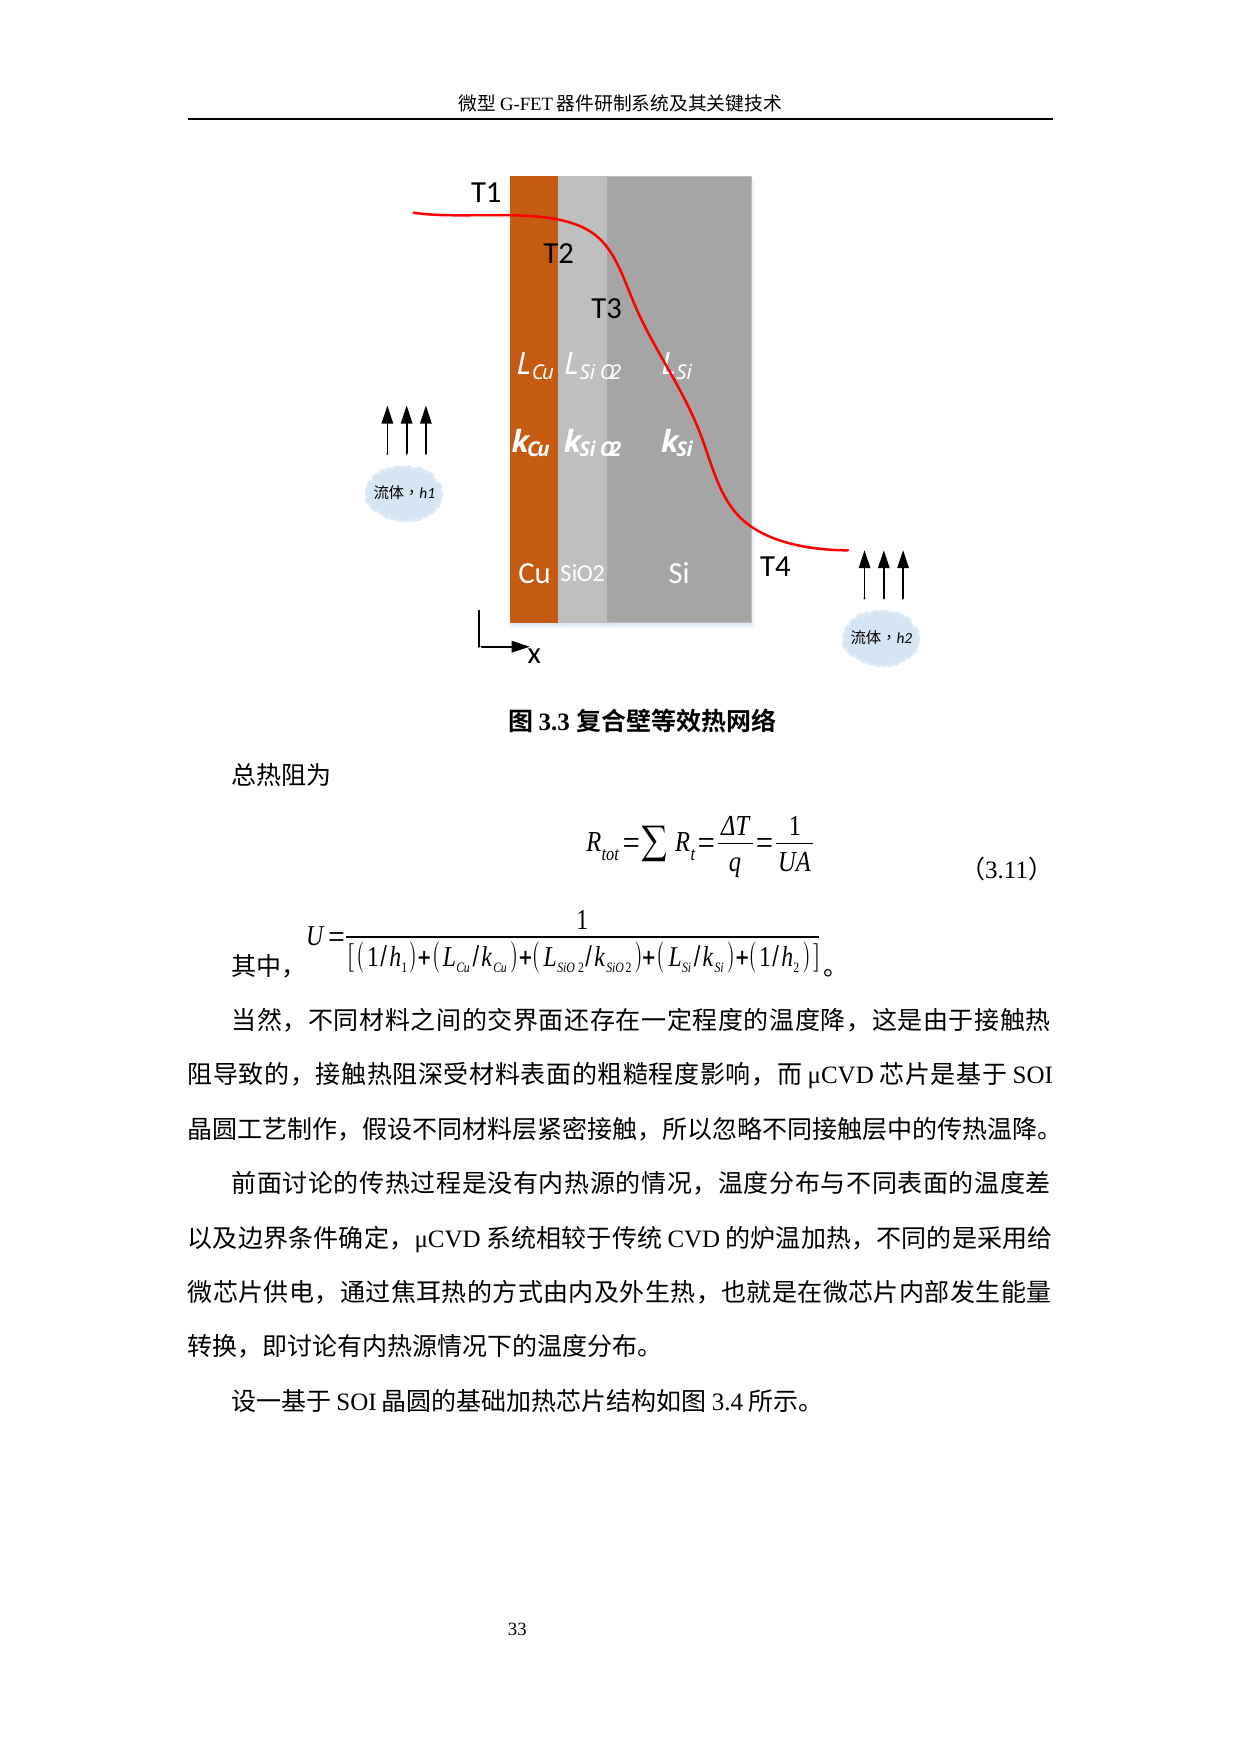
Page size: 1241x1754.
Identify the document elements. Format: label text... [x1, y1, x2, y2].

text 总热阻为 [187, 756, 1053, 792]
text 其中，。 [187, 904, 1053, 982]
text 当然，不同材料之间的交界面还存在一定程度的温度降，这是由于接触热阻导致的，接触热阻深受材料表面的粗糙程度影响，而μCVD芯片是基于SOI晶圆工艺制作，假设不同材料层紧密接触，所以忽略不同接触层中的传热温降。 [187, 1001, 1053, 1146]
text 图3.3 复合壁等效热网络 [187, 701, 1053, 737]
text 前面讨论的传热过程是没有内热源的情况，温度分布与不同表面的温度差以及边界条件确定，μCVD系统相较于传统CVD的炉温加热，不同的是采用给微芯片供电，通过焦耳热的方式由内及外生热，也就是在微芯片内部发生能量转换，即讨论有内热源情况下的温度分布。 [187, 1164, 1053, 1363]
text 设一基于SOI晶圆的基础加热芯片结构如图3.4所示。 [187, 1381, 1053, 1417]
text （3.11） [187, 810, 1053, 886]
